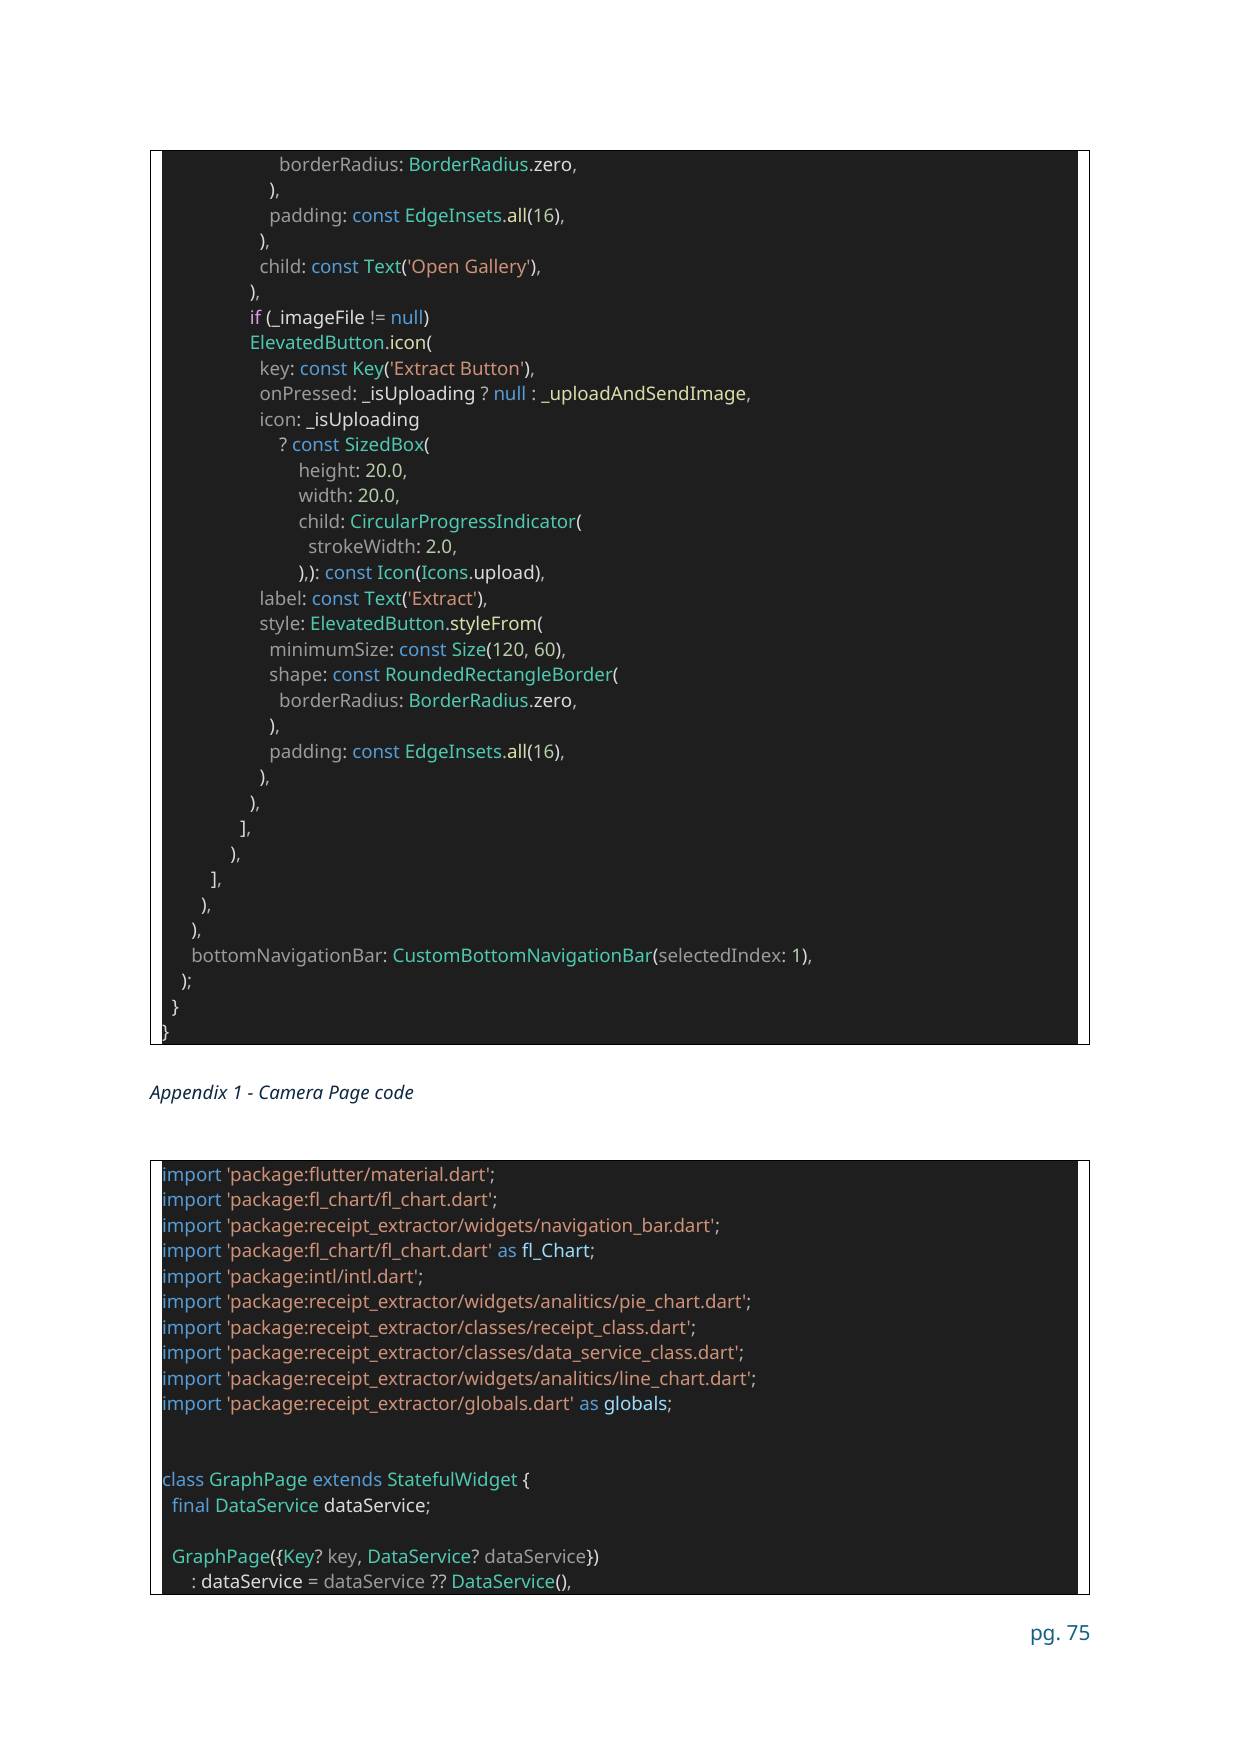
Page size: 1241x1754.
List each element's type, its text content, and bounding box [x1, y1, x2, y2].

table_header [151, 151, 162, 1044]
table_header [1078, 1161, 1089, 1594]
text Appendix 1 - Camera Page code [150, 1079, 1090, 1105]
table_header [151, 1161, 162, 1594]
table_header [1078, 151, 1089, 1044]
